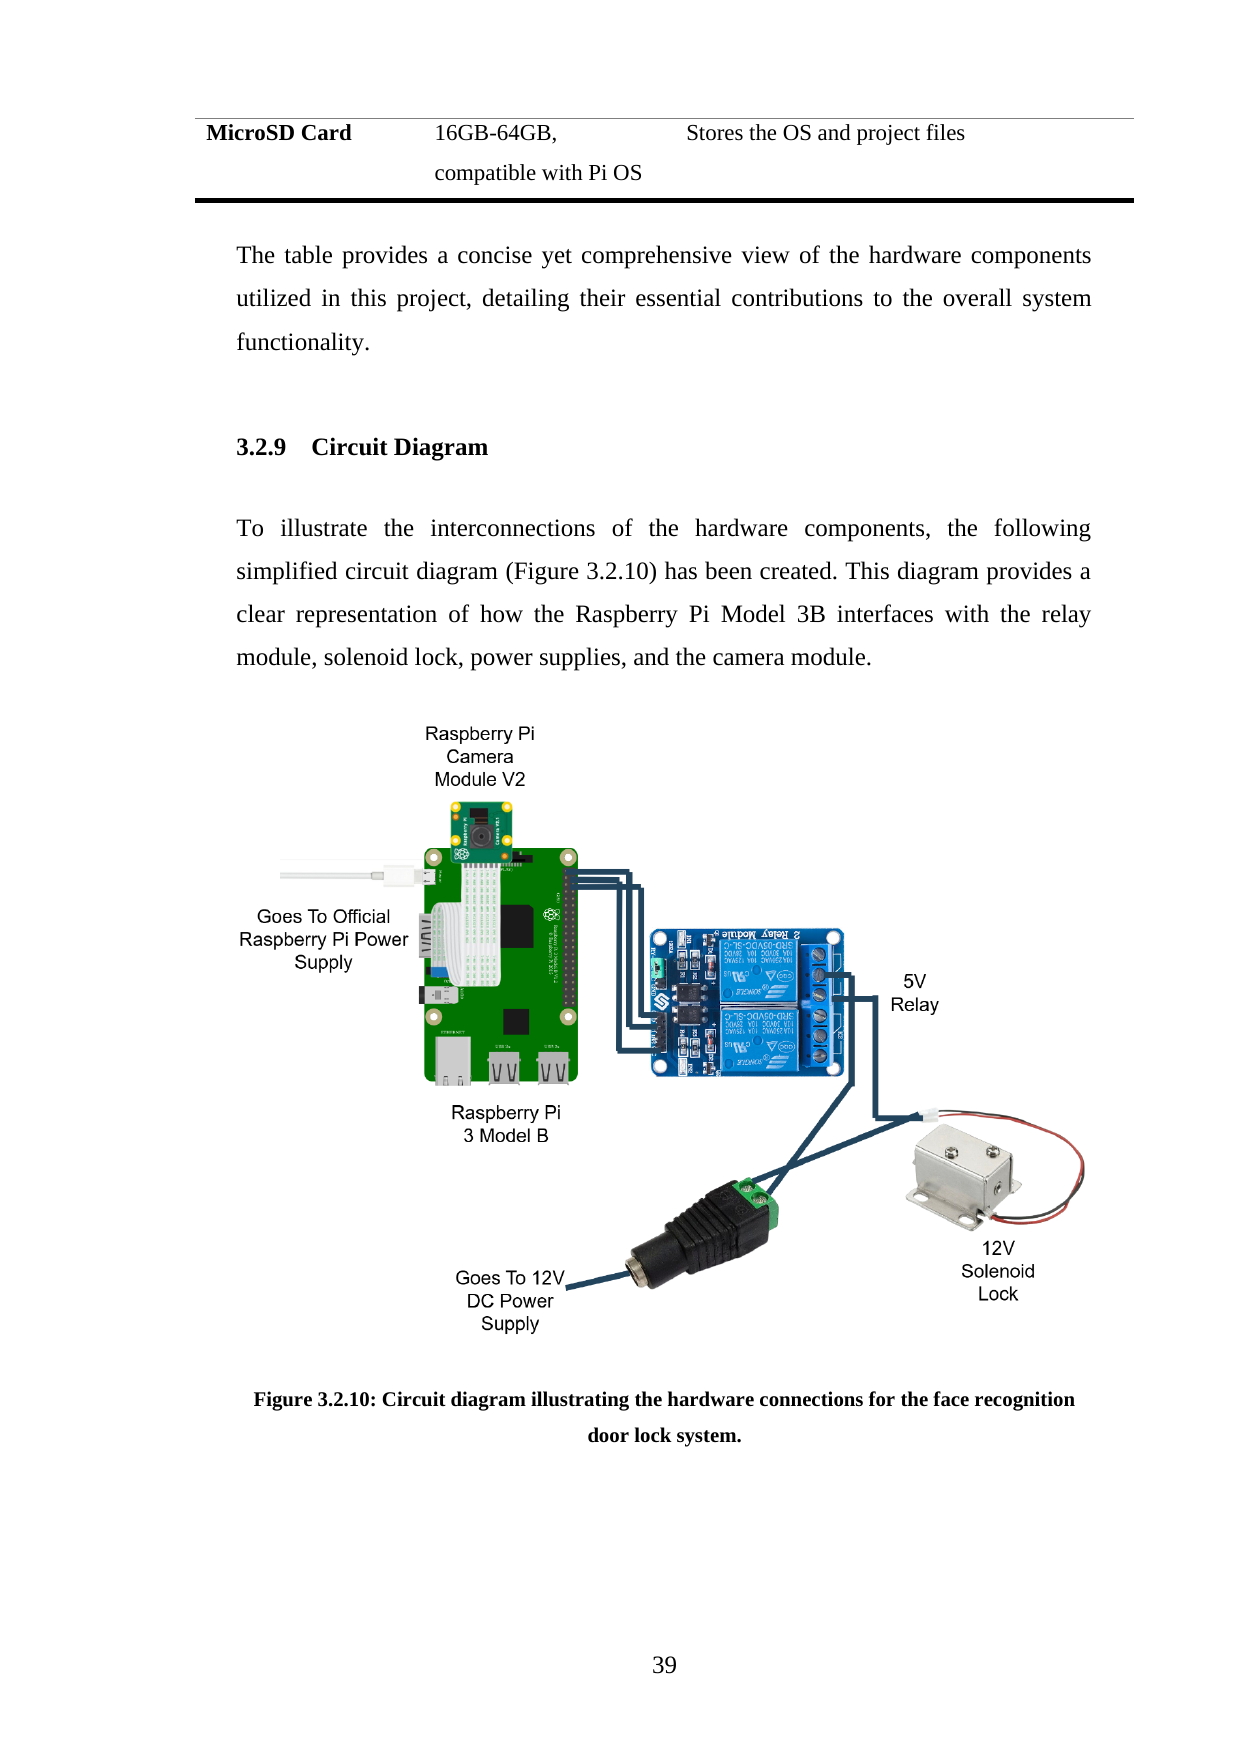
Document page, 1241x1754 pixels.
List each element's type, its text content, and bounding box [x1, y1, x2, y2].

table_cell Stores the OS and project files [675, 119, 1134, 198]
table_cell MicroSD Card [195, 119, 423, 198]
text To illustrate the interconnections of the hardware components, the following simplified circuit diagram (Figure 3.2.10) has been created. This diagram provides a clear representation of how the Raspberry Pi Model 3B interfaces with the relay module, solenoid lock, power supplies, and the camera module. [236, 513, 1092, 671]
text Figure 3.2.10: Circuit diagram illustrating the hardware connections for the face recognition door lock system. [236, 1386, 1092, 1447]
picture [236, 722, 1093, 1335]
text The table provides a concise yet comprehensive view of the hardware components utilized in this project, detailing their essential contributions to the overall system functionality. [236, 240, 1092, 355]
subtitle Circuit Diagram [236, 432, 1092, 461]
table_cell 16GB-64GB, compatible with Pi OS [423, 119, 675, 198]
